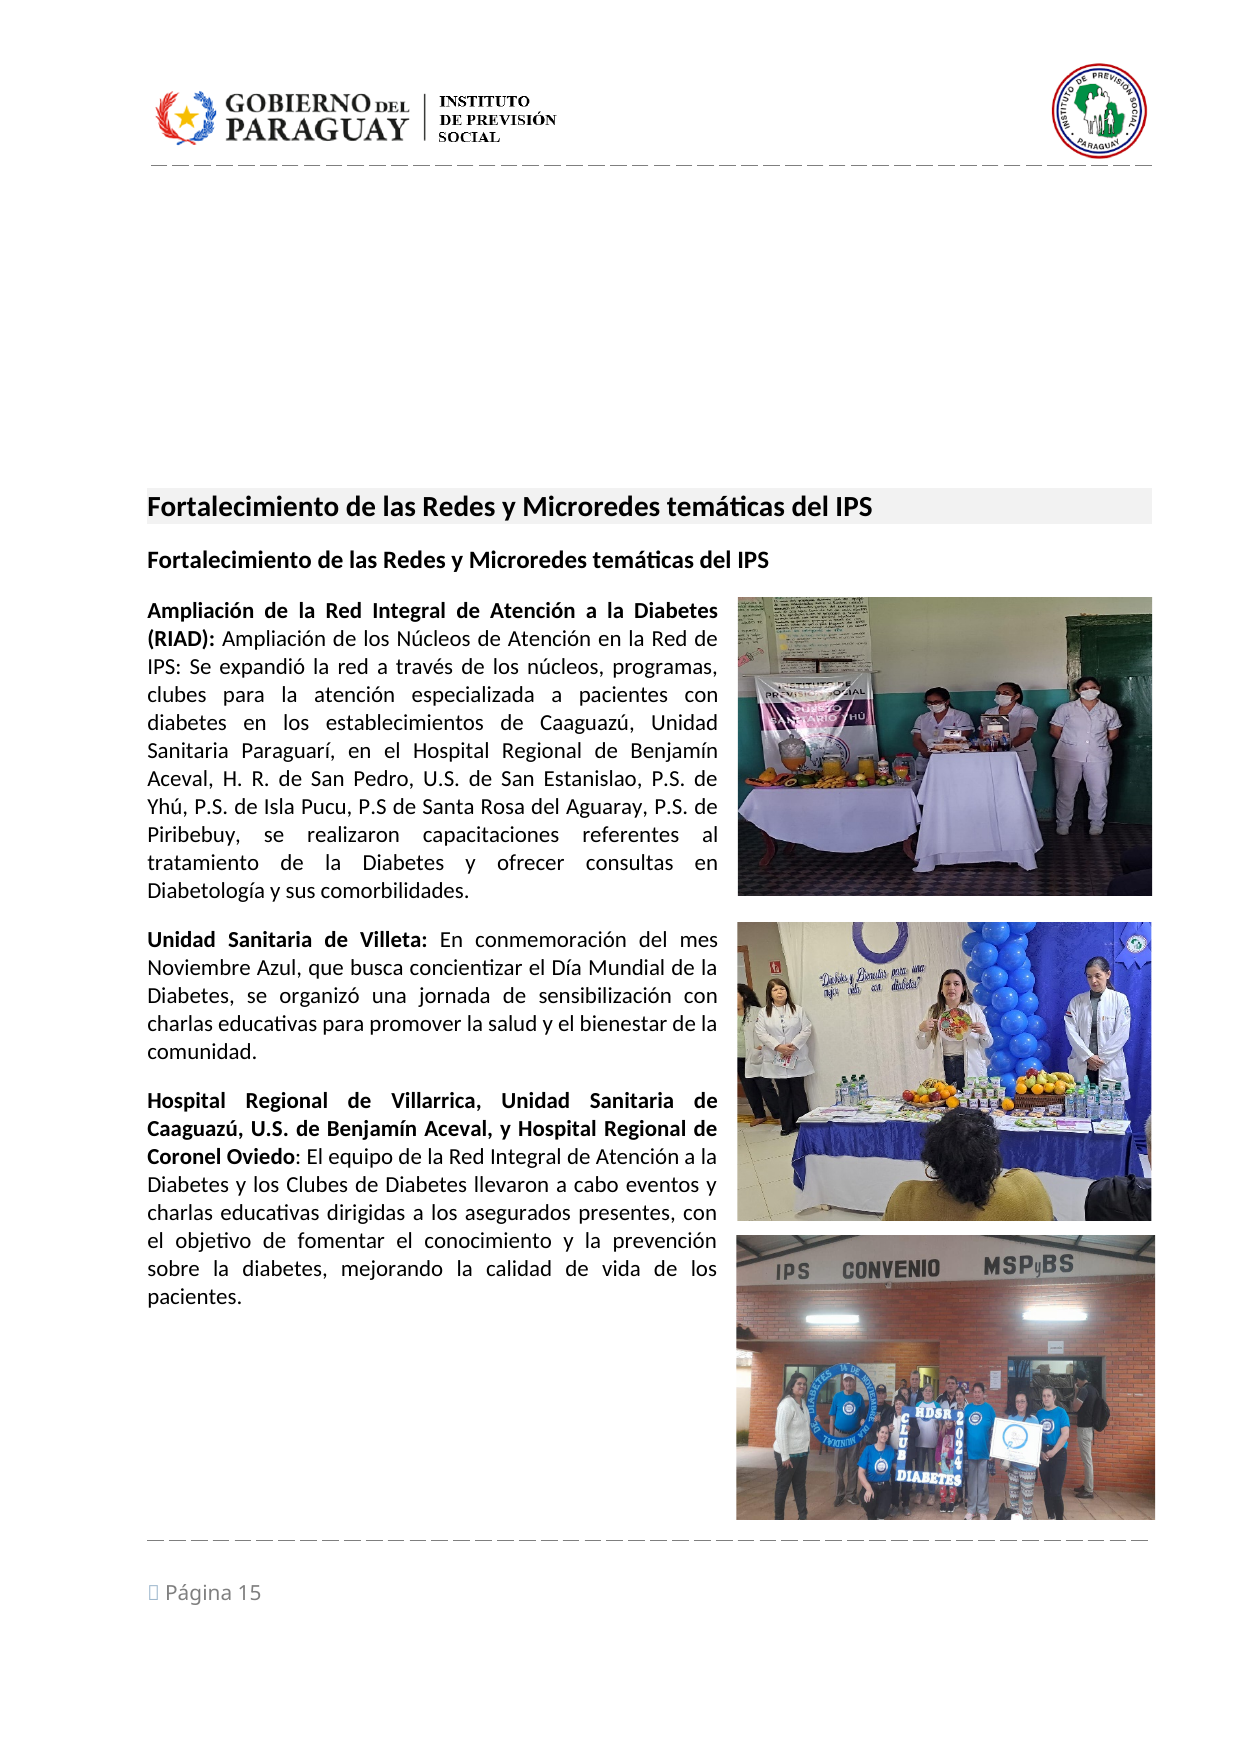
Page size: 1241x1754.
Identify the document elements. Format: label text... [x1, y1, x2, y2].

picture [736, 1235, 1156, 1520]
picture [147, 73, 579, 163]
picture [1047, 60, 1154, 163]
picture [736, 597, 1152, 895]
title Fortalecimiento de las Redes y Microredes temáticas del IPS [147, 488, 1152, 524]
title Unidad Sanitaria de Villeta: En conmemoración del mes Noviembre Azul, que busca concientizar el Día Mundial de la Diabetes, se organizó una jornada de sensibilización con charlas educativas para promover la salud y el bienestar de la comunidad. [147, 925, 735, 1065]
title Hospital Regional de Villarrica, Unidad Sanitaria de Caaguazú, U.S. de Benjamín Aceval, y Hospital Regional de Coronel Oviedo: El equipo de la Red Integral de Atención a la Diabetes y los Clubes de Diabetes llevaron a cabo eventos y charlas educativas dirigidas a los asegurados presentes, con el objetivo de fomentar el conocimiento y la prevención sobre la diabetes, mejorando la calidad de vida de los pacientes. [147, 1086, 1152, 1310]
picture [735, 922, 1152, 1219]
title Fortalecimiento de las Redes y Microredes temáticas del IPS [147, 545, 1152, 575]
